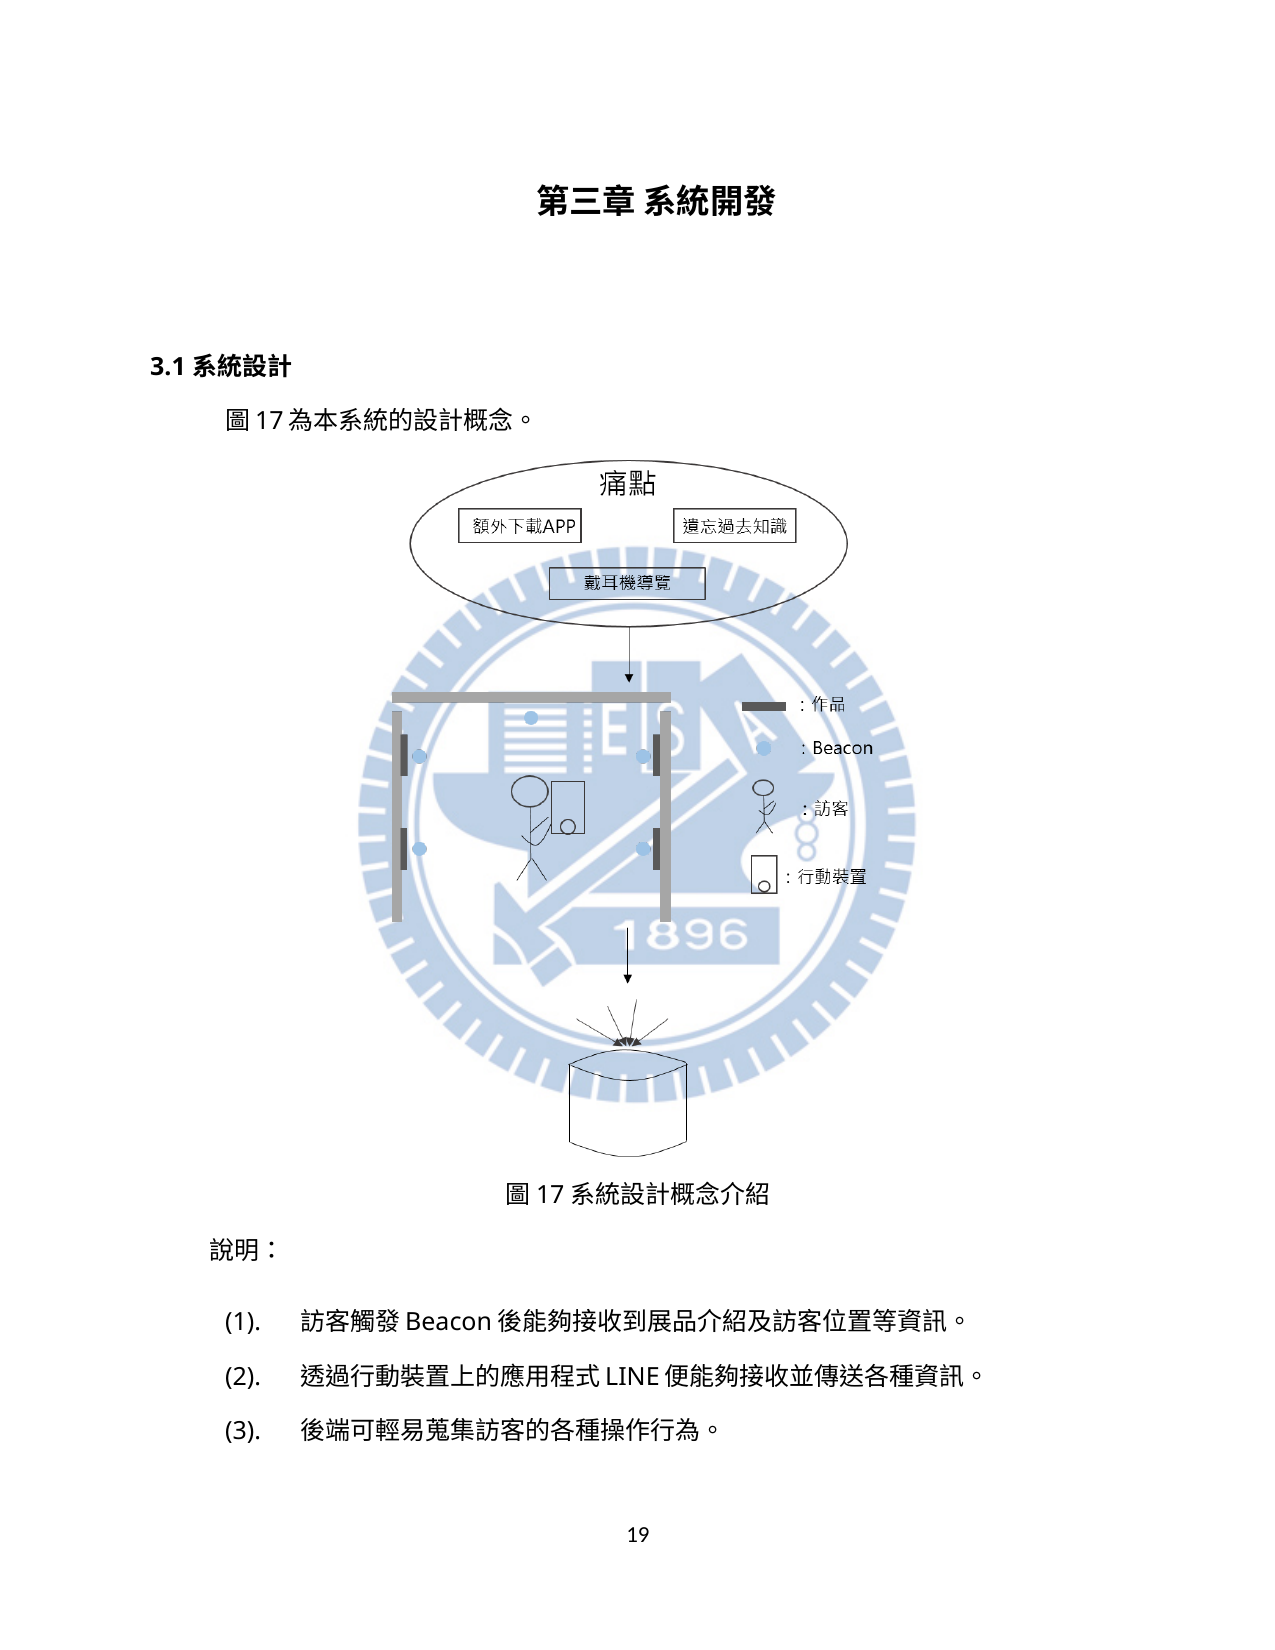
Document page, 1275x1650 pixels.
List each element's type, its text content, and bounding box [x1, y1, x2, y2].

subtitle 3.1 系統設計 [150, 346, 1125, 383]
text 圖17為本系統的設計概念。 [150, 401, 1125, 437]
list 透過行動裝置上的應用程式LINE便能夠接收並傳送各種資訊。 [225, 1356, 1125, 1392]
list 後端可輕易蒐集訪客的各種操作行為。 [225, 1411, 1125, 1447]
text 圖 17 系統設計概念介紹 [150, 1175, 1125, 1211]
list 訪客觸發Beacon後能夠接收到展品介紹及訪客位置等資訊。 [225, 1302, 1125, 1338]
picture [321, 456, 954, 1157]
subtitle 第三章 系統開發 [187, 175, 1125, 223]
text 說明： [150, 1231, 1125, 1267]
